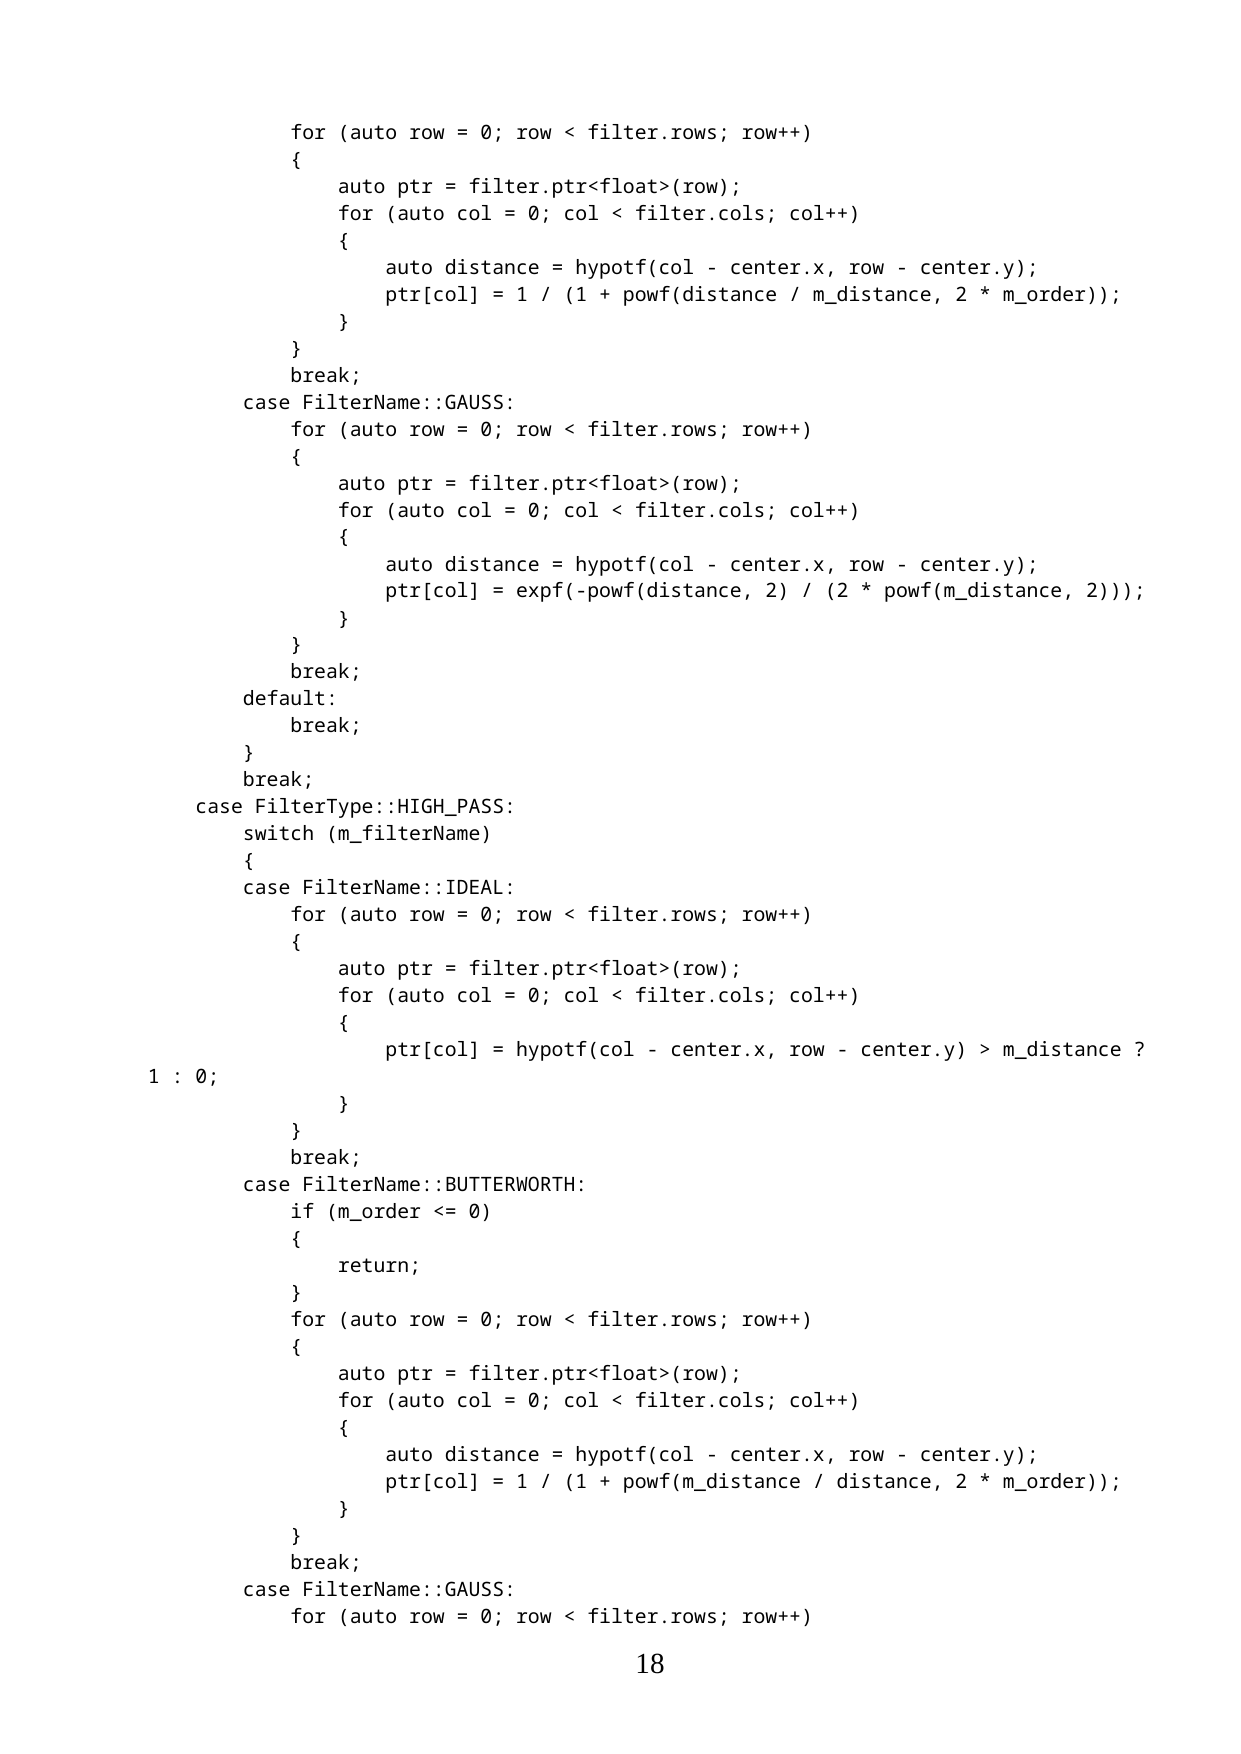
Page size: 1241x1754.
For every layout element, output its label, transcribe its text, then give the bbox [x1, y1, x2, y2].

text auto ptr = filter.ptr<float>(row); [148, 954, 1152, 981]
text break; [148, 1143, 1152, 1170]
text } [148, 1521, 1152, 1548]
text case FilterName::IDEAL: [148, 873, 1152, 901]
text case FilterName::GAUSS: [148, 1575, 1152, 1602]
text auto distance = hypotf(col - center.x, row - center.y); [148, 550, 1152, 577]
text } [148, 334, 1152, 361]
text { [148, 145, 1152, 172]
text } [148, 307, 1152, 334]
text break; [148, 658, 1152, 685]
text { [148, 442, 1152, 469]
text if (m_order <= 0) [148, 1197, 1152, 1224]
text for (auto col = 0; col < filter.cols; col++) [148, 496, 1152, 523]
text for (auto row = 0; row < filter.rows; row++) [148, 1602, 1152, 1629]
text break; [148, 712, 1152, 739]
text ptr[col] = hypotf(col - center.x, row - center.y) > m_distance ? 1 : 0; [148, 1035, 1152, 1089]
text auto ptr = filter.ptr<float>(row); [148, 1359, 1152, 1386]
text auto ptr = filter.ptr<float>(row); [148, 172, 1152, 199]
text case FilterName::GAUSS: [148, 388, 1152, 415]
text for (auto col = 0; col < filter.cols; col++) [148, 981, 1152, 1008]
text for (auto row = 0; row < filter.rows; row++) [148, 901, 1152, 927]
text } [148, 604, 1152, 631]
text for (auto row = 0; row < filter.rows; row++) [148, 1305, 1152, 1332]
text } [148, 1494, 1152, 1521]
text } [148, 1089, 1152, 1116]
text { [148, 523, 1152, 550]
text ptr[col] = 1 / (1 + powf(m_distance / distance, 2 * m_order)); [148, 1467, 1152, 1494]
text { [148, 1413, 1152, 1440]
text break; [148, 766, 1152, 793]
text auto ptr = filter.ptr<float>(row); [148, 469, 1152, 496]
text case FilterName::BUTTERWORTH: [148, 1170, 1152, 1197]
text } [148, 1278, 1152, 1305]
text { [148, 1224, 1152, 1251]
text for (auto col = 0; col < filter.cols; col++) [148, 1386, 1152, 1413]
text return; [148, 1251, 1152, 1278]
text auto distance = hypotf(col - center.x, row - center.y); [148, 253, 1152, 280]
text for (auto row = 0; row < filter.rows; row++) [148, 118, 1152, 145]
text { [148, 927, 1152, 954]
text case FilterType::HIGH_PASS: [148, 793, 1152, 819]
text ptr[col] = 1 / (1 + powf(distance / m_distance, 2 * m_order)); [148, 280, 1152, 307]
text { [148, 1332, 1152, 1359]
text { [148, 1008, 1152, 1035]
text break; [148, 361, 1152, 388]
text } [148, 1116, 1152, 1143]
text for (auto col = 0; col < filter.cols; col++) [148, 199, 1152, 226]
text } [148, 631, 1152, 658]
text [148, 1440, 1152, 1467]
text switch (m_filterName) [148, 819, 1152, 847]
text ptr[col] = expf(-powf(distance, 2) / (2 * powf(m_distance, 2))); [148, 577, 1152, 604]
text { [148, 847, 1152, 873]
text for (auto row = 0; row < filter.rows; row++) [148, 415, 1152, 442]
text { [148, 226, 1152, 253]
text default: [148, 685, 1152, 712]
text break; [148, 1548, 1152, 1575]
text } [148, 739, 1152, 766]
